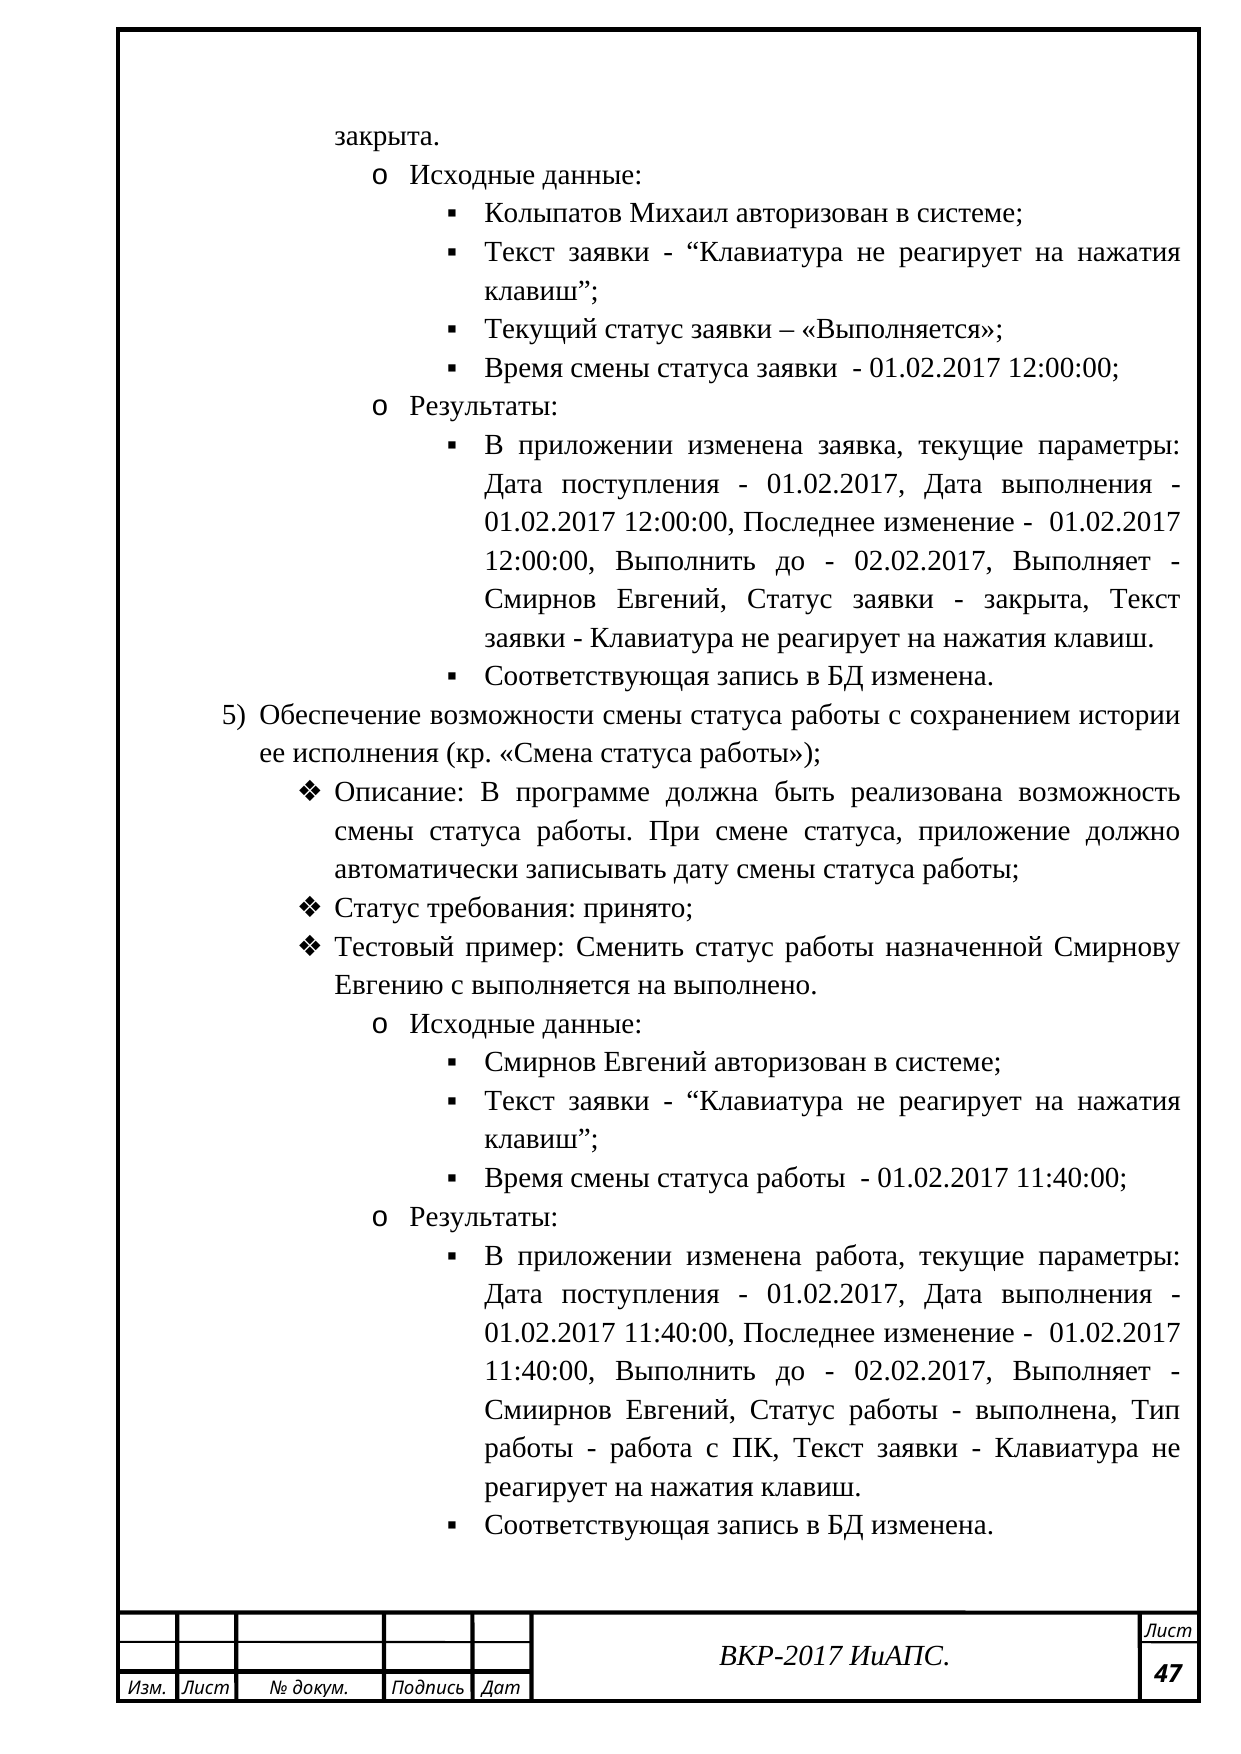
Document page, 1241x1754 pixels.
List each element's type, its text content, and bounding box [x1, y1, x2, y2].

list Время смены статуса работы - 01.02.2017 11:40:00; [447, 1160, 1181, 1194]
list Текущий статус заявки – «Выполняется»; [447, 311, 1181, 345]
list В приложении изменена заявка, текущие параметры: Дата поступления - 01.02.2017, Дата выполнения - 01.02.2017 12:00:00, Последнее изменение - 01.02.2017 12:00:00, Выполнить до - 02.02.2017, Выполняет - Смирнов Евгений, Статус заявки - закрыта, Текст заявки - Клавиатура не реагирует на нажатия клавиш. [447, 427, 1181, 653]
list Соответствующая запись в БД изменена. [447, 1507, 1181, 1541]
list Соответствующая запись в БД изменена. [447, 658, 1181, 692]
list Текст заявки - “Клавиатура не реагирует на нажатия клавиш”; [447, 234, 1181, 306]
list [297, 118, 1181, 152]
list Результаты: [372, 388, 1181, 422]
list Результаты: [372, 1199, 1181, 1232]
list Время смены статуса заявки - 01.02.2017 12:00:00; [447, 350, 1181, 383]
list Колыпатов Михаил авторизован в системе; [447, 195, 1181, 229]
list Текст заявки - “Клавиатура не реагирует на нажатия клавиш”; [447, 1083, 1181, 1155]
list Смирнов Евгений авторизован в системе; [447, 1044, 1181, 1078]
list Исходные данные: [372, 1006, 1181, 1039]
list Исходные данные: [372, 157, 1181, 190]
list Тестовый пример: Сменить статус работы назначенной Смирнову Евгению с выполняется на выполнено. [297, 928, 1181, 1001]
list Описание: В программе должна быть реализована возможность смены статуса работы. При смене статуса, приложение должно автоматически записывать дату смены статуса работы; [297, 774, 1181, 885]
list Статус требования: принято; [297, 890, 1181, 923]
list В приложении изменена работа, текущие параметры: Дата поступления - 01.02.2017, Дата выполнения - 01.02.2017 11:40:00, Последнее изменение - 01.02.2017 11:40:00, Выполнить до - 02.02.2017, Выполняет - Смиирнов Евгений, Статус работы - выполнена, Тип работы - работа с ПК, Текст заявки - Клавиатура не реагирует на нажатия клавиш. [447, 1237, 1181, 1502]
list Обеспечение возможности смены статуса работы с сохранением истории ее исполнения (кр. «Смена статуса работы»); [222, 697, 1181, 769]
